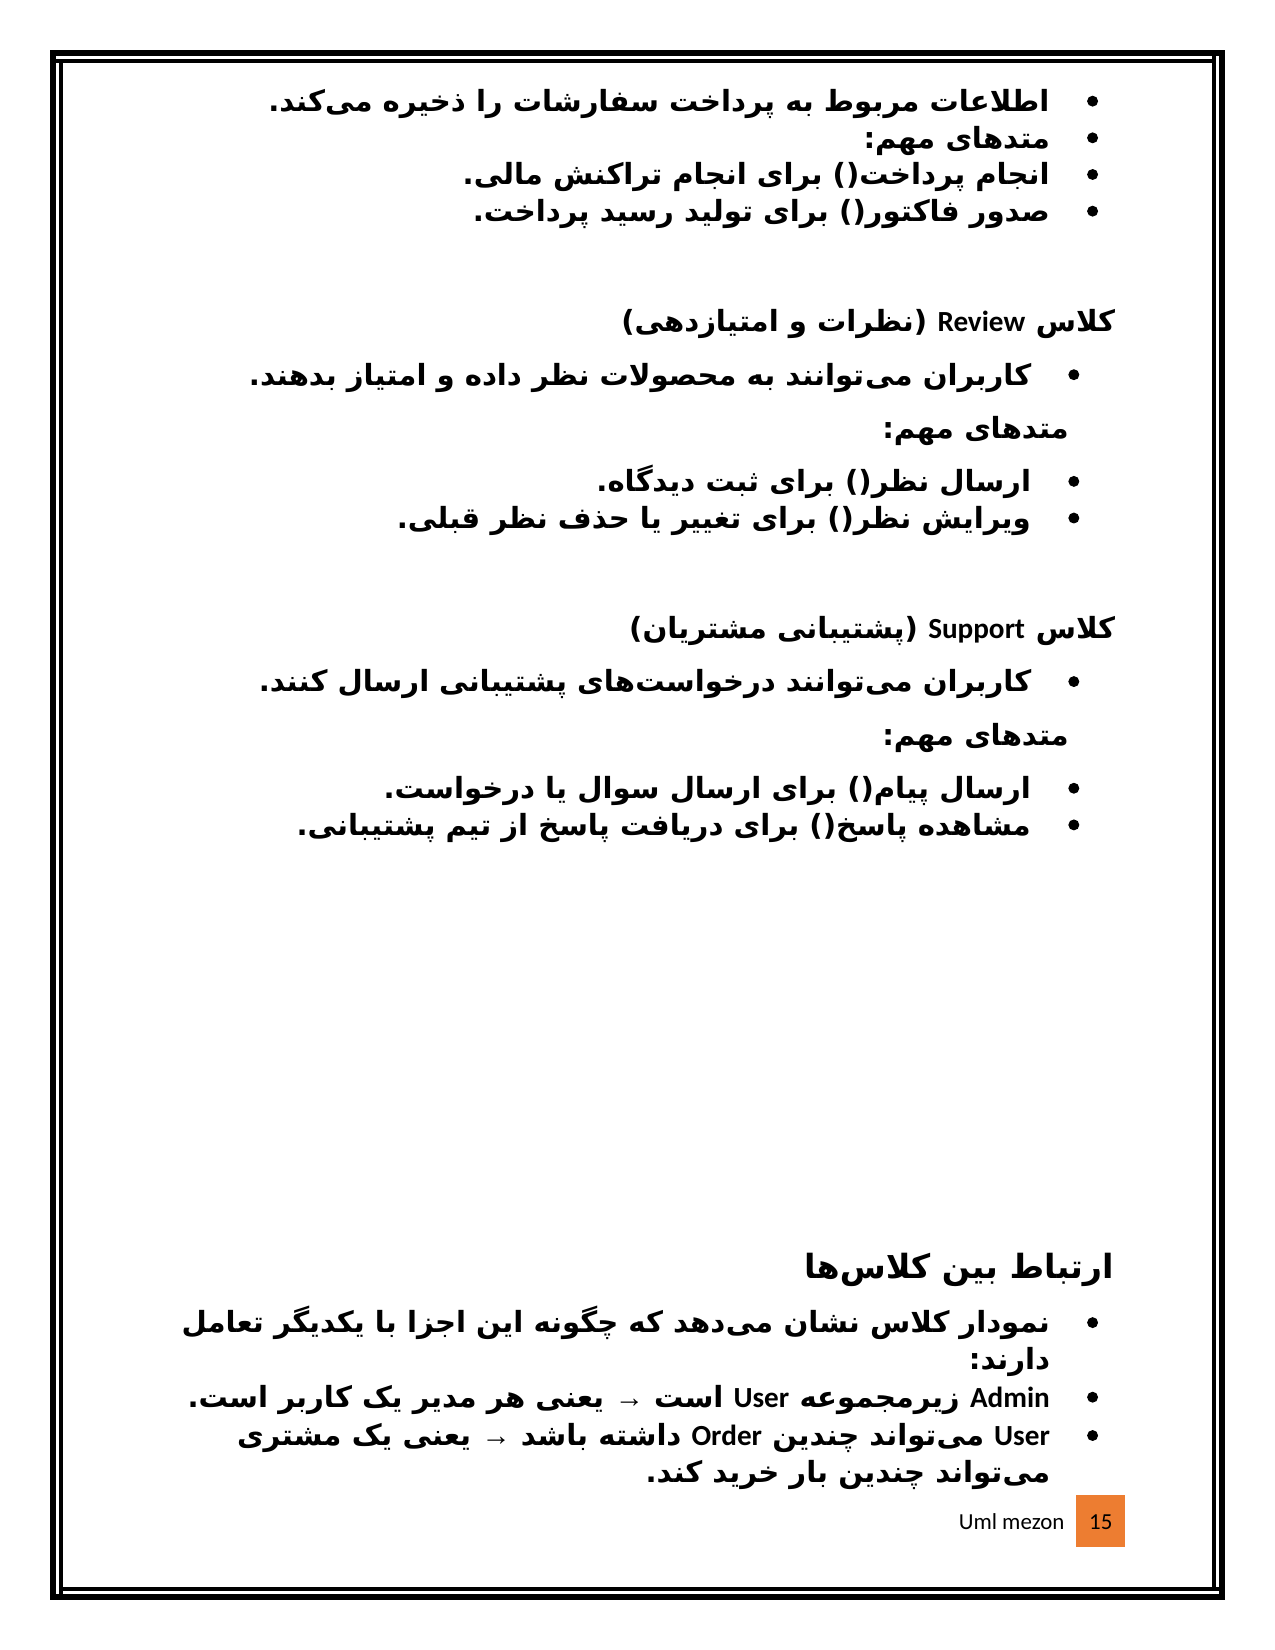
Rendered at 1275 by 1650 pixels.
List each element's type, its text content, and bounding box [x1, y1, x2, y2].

list کاربران می‌توانند به محصولات نظر داده و امتیاز بدهند. [150, 358, 1069, 392]
list متدهای مهم: [150, 121, 1087, 155]
text کلاس Review (نظرات و امتیازدهی) [150, 303, 1125, 338]
text کلاس Support (پشتیبانی مشتریان) [150, 610, 1125, 645]
list نمودار کلاس نشان می‌دهد که چگونه این اجزا با یکدیگر تعامل دارند: [150, 1306, 1087, 1376]
list ویرایش نظر() برای تغییر یا حذف نظر قبلی. [150, 501, 1069, 535]
text متدهای مهم: [150, 718, 1069, 752]
list User می‌تواند چندین Order داشته باشد → یعنی یک مشتری می‌تواند چندین بار خرید کند. [150, 1417, 1087, 1490]
list انجام پرداخت() برای انجام تراکنش مالی. [150, 158, 1087, 192]
list ارسال پیام() برای ارسال سوال یا درخواست. [150, 771, 1069, 805]
list اطلاعات مربوط به پرداخت سفارشات را ذخیره می‌کند. [150, 84, 1087, 118]
list مشاهده پاسخ() برای دریافت پاسخ از تیم پشتیبانی. [150, 808, 1069, 842]
list کاربران می‌توانند درخواست‌های پشتیبانی ارسال کنند. [150, 665, 1069, 699]
text متدهای مهم: [150, 411, 1069, 445]
list Admin زیرمجموعه User است → یعنی هر مدیر یک کاربر است. [150, 1379, 1087, 1415]
text ارتباط بین کلاس‌ها [150, 1247, 1125, 1286]
list صدور فاکتور() برای تولید رسید پرداخت. [150, 194, 1087, 228]
list ارسال نظر() برای ثبت دیدگاه. [150, 464, 1069, 498]
